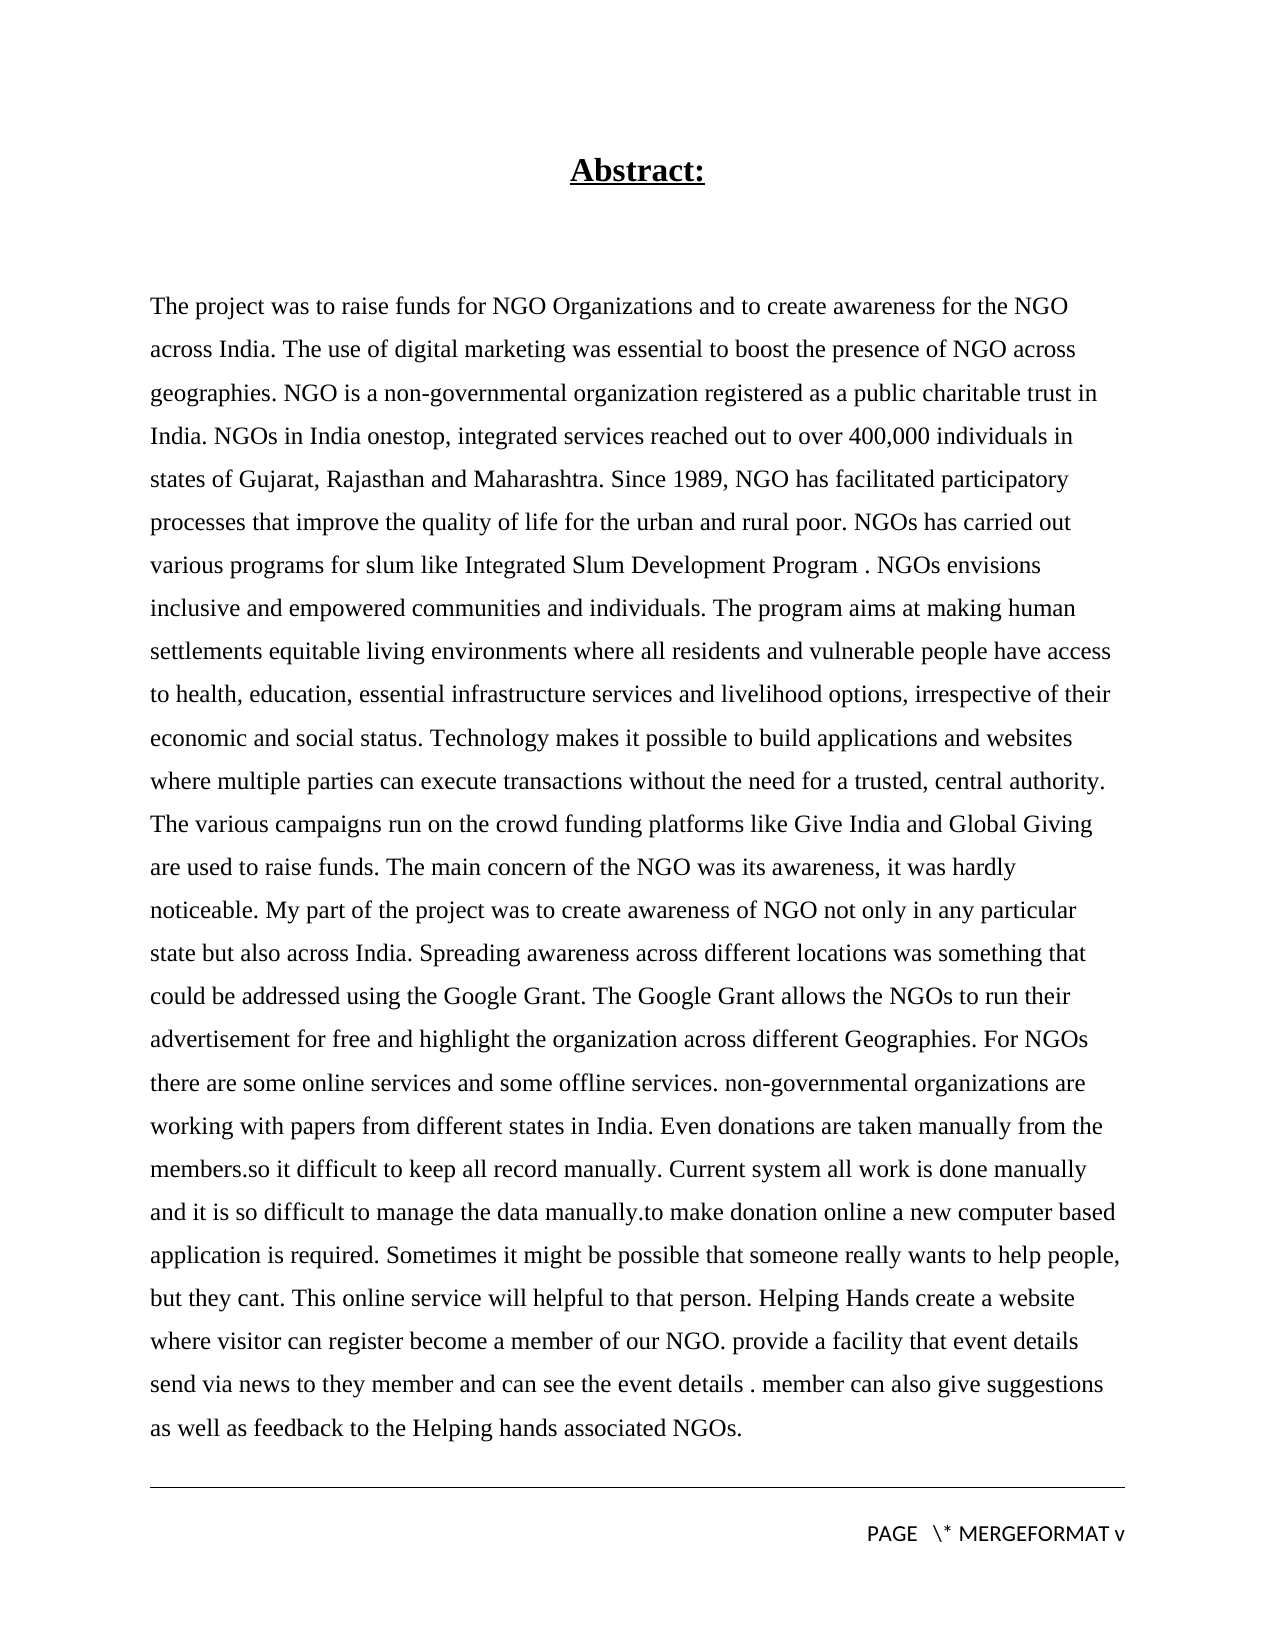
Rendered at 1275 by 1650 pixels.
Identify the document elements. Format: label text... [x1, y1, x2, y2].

text The project was to raise funds for NGO Organizations and to create awareness for the NGO across India. The use of digital marketing was essential to boost the presence of NGO across geographies. NGO is a non-governmental organization registered as a public charitable trust in India. NGOs in India onestop, integrated services reached out to over 400,000 individuals in states of Gujarat, Rajasthan and Maharashtra. Since 1989, NGO has facilitated participatory processes that improve the quality of life for the urban and rural poor. NGOs has carried out various programs for slum like Integrated Slum Development Program . NGOs envisions inclusive and empowered communities and individuals. The program aims at making human settlements equitable living environments where all residents and vulnerable people have access to health, education, essential infrastructure services and livelihood options, irrespective of their economic and social status. Technology makes it possible to build applications and websites where multiple parties can execute transactions without the need for a trusted, central authority. The various campaigns run on the crowd funding platforms like Give India and Global Giving are used to raise funds. The main concern of the NGO was its awareness, it was hardly noticeable. My part of the project was to create awareness of NGO not only in any particular state but also across India. Spreading awareness across different locations was something that could be addressed using the Google Grant. The Google Grant allows the NGOs to run their advertisement for free and highlight the organization across different Geographies. For NGOs there are some online services and some offline services. non-governmental organizations are working with papers from different states in India. Even donations are taken manually from the members.so it difficult to keep all record manually. Current system all work is done manually and it is so difficult to manage the data manually.to make donation online a new computer based application is required. Sometimes it might be possible that someone really wants to help people, but they cant. This online service will helpful to that person. Helping Hands create a website where visitor can register become a member of our NGO. provide a facility that event details send via news to they member and can see the event details . member can also give suggestions as well as feedback to the Helping hands associated NGOs. [150, 291, 1125, 1441]
text Abstract: [150, 150, 1125, 188]
